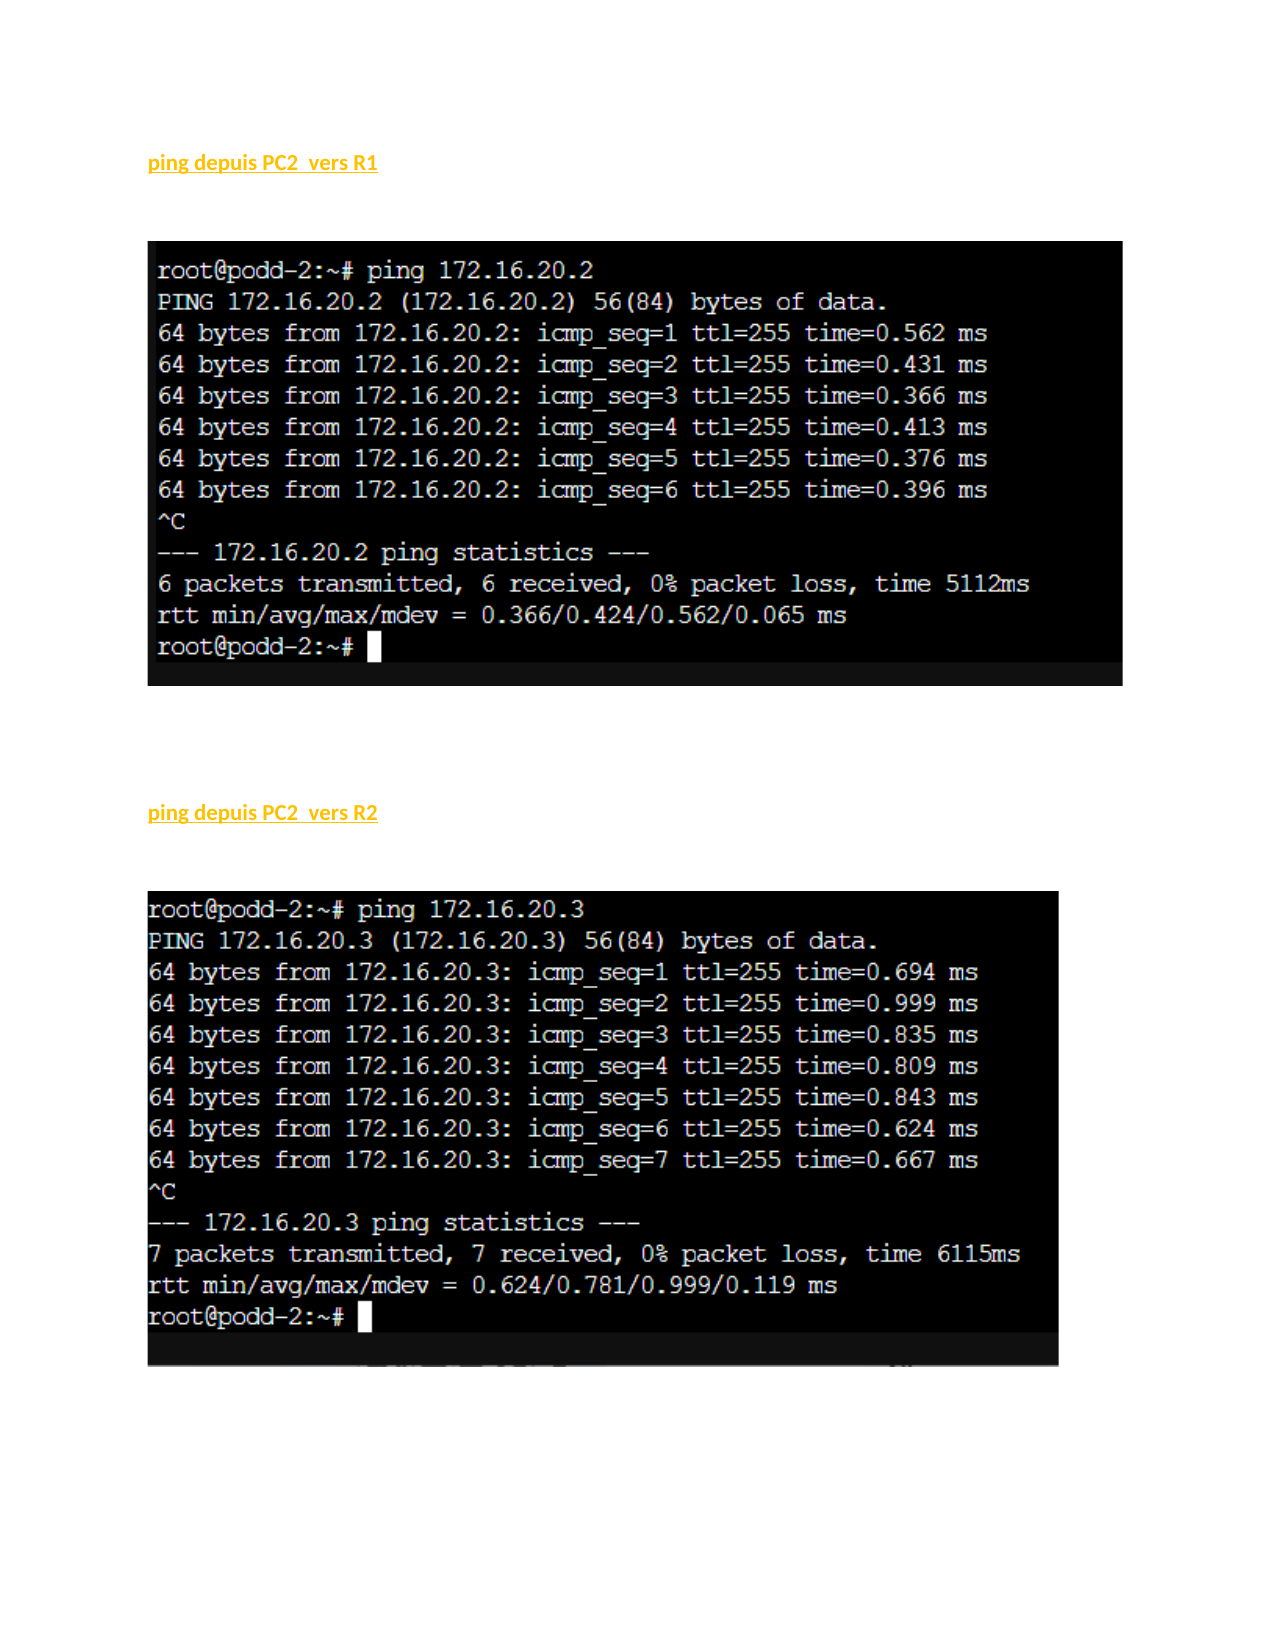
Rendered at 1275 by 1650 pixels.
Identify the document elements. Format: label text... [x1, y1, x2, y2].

picture [147, 891, 1059, 1367]
picture [147, 241, 1123, 686]
text ping depuis PC2 vers R1 [148, 148, 1127, 176]
text ping depuis PC2 vers R2 [148, 798, 1127, 826]
